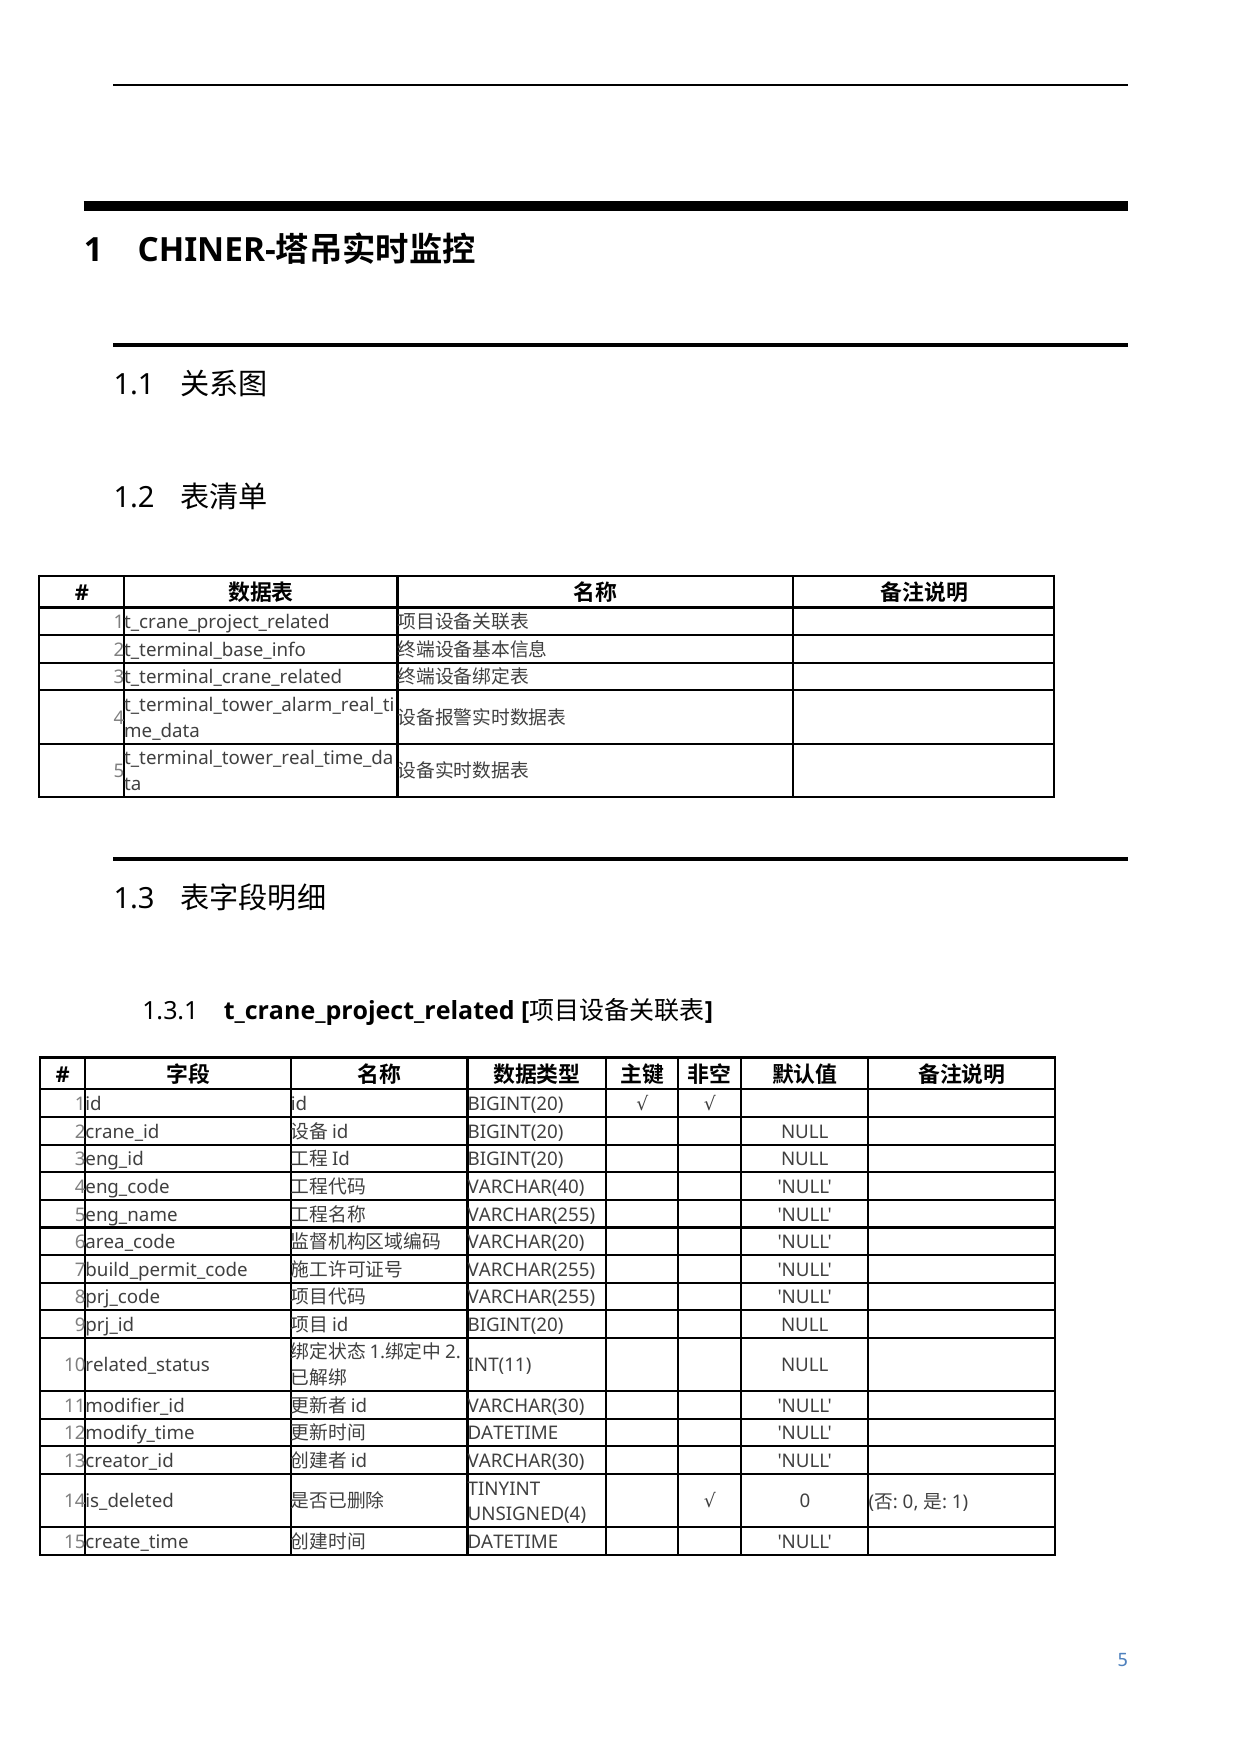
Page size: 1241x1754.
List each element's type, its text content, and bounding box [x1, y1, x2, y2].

table_cell [607, 1118, 677, 1143]
table_cell 'NULL' [742, 1173, 867, 1199]
table_cell VARCHAR(255) [469, 1284, 605, 1309]
table_cell [869, 1201, 1054, 1226]
table_cell t_crane_project_related [125, 609, 396, 634]
table_cell [869, 1284, 1054, 1309]
subtitle 表字段明细 [113, 861, 1128, 931]
table_cell 设备id [292, 1118, 466, 1143]
table_cell [607, 1284, 677, 1309]
table_cell area_code [86, 1229, 290, 1254]
table_cell [869, 1392, 1054, 1417]
table_cell 'NULL' [742, 1420, 867, 1445]
table_cell modify_time [86, 1420, 290, 1445]
table_cell 1 [40, 609, 123, 634]
subtitle t_crane_project_related [项目设备关联表] [142, 976, 1128, 1044]
table_cell 项目设备关联表 [399, 609, 792, 634]
table_cell [607, 1392, 677, 1417]
table_cell [742, 1090, 867, 1116]
table_cell prj_code [86, 1284, 290, 1309]
table_cell [607, 1311, 677, 1337]
table_cell [607, 1229, 677, 1254]
table_cell [869, 1118, 1054, 1143]
table_cell 创建者id [292, 1447, 466, 1473]
table_cell 项目id [292, 1311, 466, 1337]
table_cell 5 [41, 1201, 84, 1226]
table_cell 11 [41, 1392, 84, 1417]
table_header 名称 [399, 577, 792, 606]
table_cell [607, 1173, 677, 1199]
table_cell t_terminal_crane_related [125, 664, 396, 689]
table_cell BIGINT(20) [469, 1090, 605, 1116]
table_cell 'NULL' [742, 1392, 867, 1417]
table_header 数据表 [125, 577, 396, 606]
table_cell 创建时间 [292, 1528, 466, 1553]
table_cell 9 [41, 1311, 84, 1337]
table_cell 2 [40, 636, 123, 662]
table_cell 7 [41, 1256, 84, 1282]
subtitle 关系图 [113, 347, 1128, 417]
table_cell [794, 609, 1053, 634]
table_cell [869, 1256, 1054, 1282]
table_cell √ [607, 1090, 677, 1116]
table_cell [679, 1339, 740, 1390]
table_cell create_time [86, 1528, 290, 1553]
table_cell 5 [40, 745, 123, 796]
table_cell TINYINT UNSIGNED(4) [469, 1475, 605, 1526]
table_cell 工程Id [292, 1146, 466, 1171]
table_cell [607, 1339, 677, 1390]
table_cell VARCHAR(20) [469, 1229, 605, 1254]
table_header 非空 [679, 1059, 740, 1088]
table_cell eng_name [86, 1201, 290, 1226]
table_cell NULL [742, 1146, 867, 1171]
table_cell [607, 1201, 677, 1226]
table_cell 'NULL' [742, 1229, 867, 1254]
table_cell DATETIME [469, 1420, 605, 1445]
table_cell [869, 1528, 1054, 1553]
table_cell 12 [41, 1420, 84, 1445]
table_cell [679, 1420, 740, 1445]
table_cell [679, 1146, 740, 1171]
table_header # [41, 1059, 84, 1088]
table_cell DATETIME [469, 1528, 605, 1553]
table_cell [679, 1229, 740, 1254]
table_cell INT(11) [469, 1339, 605, 1390]
table_cell id [86, 1090, 290, 1116]
table_cell 绑定状态1.绑定中2.已解绑 [292, 1339, 466, 1390]
table_cell [794, 745, 1053, 796]
table_cell [607, 1256, 677, 1282]
table_cell [794, 691, 1053, 742]
table_cell NULL [742, 1339, 867, 1390]
table_header 备注说明 [794, 577, 1053, 606]
table_cell [794, 664, 1053, 689]
table_cell [607, 1528, 677, 1553]
table_cell 'NULL' [742, 1201, 867, 1226]
table_cell eng_code [86, 1173, 290, 1199]
table_cell 更新时间 [292, 1420, 466, 1445]
table_cell 15 [41, 1528, 84, 1553]
table_cell NULL [742, 1118, 867, 1143]
table_cell is_deleted [86, 1475, 290, 1526]
table_cell creator_id [86, 1447, 290, 1473]
table_header 数据类型 [469, 1059, 605, 1088]
table_cell [607, 1447, 677, 1473]
table_cell [794, 636, 1053, 662]
table_cell [679, 1201, 740, 1226]
table_cell 施工许可证号 [292, 1256, 466, 1282]
table_cell 4 [41, 1173, 84, 1199]
subtitle 表清单 [113, 455, 1128, 530]
table_cell prj_id [86, 1311, 290, 1337]
table_cell 14 [41, 1475, 84, 1526]
table_cell t_terminal_tower_real_time_data [125, 745, 396, 796]
table_cell 工程代码 [292, 1173, 466, 1199]
table_cell √ [679, 1475, 740, 1526]
table_header 主键 [607, 1059, 677, 1088]
table_cell [869, 1146, 1054, 1171]
table_cell 6 [41, 1229, 84, 1254]
table_cell 'NULL' [742, 1256, 867, 1282]
table_cell 'NULL' [742, 1447, 867, 1473]
table_cell 3 [40, 664, 123, 689]
table_cell 0 [742, 1475, 867, 1526]
table_cell BIGINT(20) [469, 1118, 605, 1143]
table_cell 2 [41, 1118, 84, 1143]
table_cell build_permit_code [86, 1256, 290, 1282]
table_cell id [292, 1090, 466, 1116]
table_cell 设备报警实时数据表 [399, 691, 792, 742]
table_cell 是否已删除 [292, 1475, 466, 1526]
table_cell [869, 1339, 1054, 1390]
table_cell [869, 1447, 1054, 1473]
table_cell [679, 1118, 740, 1143]
table_header 默认值 [742, 1059, 867, 1088]
table_cell [679, 1284, 740, 1309]
table_cell [869, 1090, 1054, 1116]
table_cell (否: 0, 是: 1) [869, 1475, 1054, 1526]
table_cell 设备实时数据表 [399, 745, 792, 796]
table_cell [679, 1528, 740, 1553]
table_cell VARCHAR(30) [469, 1447, 605, 1473]
table_cell VARCHAR(255) [469, 1256, 605, 1282]
table_cell crane_id [86, 1118, 290, 1143]
table_cell [607, 1146, 677, 1171]
table_cell 工程名称 [292, 1201, 466, 1226]
table_cell √ [679, 1090, 740, 1116]
table_cell 终端设备绑定表 [399, 664, 792, 689]
table_cell [679, 1392, 740, 1417]
table_cell [607, 1420, 677, 1445]
table_cell [679, 1256, 740, 1282]
table_cell [679, 1173, 740, 1199]
table_header 字段 [86, 1059, 290, 1088]
table_header # [40, 577, 123, 606]
table_cell t_terminal_base_info [125, 636, 396, 662]
table_header 名称 [292, 1059, 466, 1088]
table_cell [869, 1173, 1054, 1199]
table_cell VARCHAR(255) [469, 1201, 605, 1226]
table_cell 13 [41, 1447, 84, 1473]
table_header 备注说明 [869, 1059, 1054, 1088]
table_cell t_terminal_tower_alarm_real_time_data [125, 691, 396, 742]
table_cell [679, 1447, 740, 1473]
table_cell 终端设备基本信息 [399, 636, 792, 662]
table_cell [607, 1475, 677, 1526]
subtitle CHINER-塔吊实时监控 [84, 211, 1128, 281]
table_cell 1 [41, 1090, 84, 1116]
table_cell 10 [41, 1339, 84, 1390]
table_cell NULL [742, 1311, 867, 1337]
table_cell 监督机构区域编码 [292, 1229, 466, 1254]
table_cell modifier_id [86, 1392, 290, 1417]
table_cell 'NULL' [742, 1284, 867, 1309]
table_cell eng_id [86, 1146, 290, 1171]
table_cell VARCHAR(30) [469, 1392, 605, 1417]
table_cell BIGINT(20) [469, 1146, 605, 1171]
table_cell related_status [86, 1339, 290, 1390]
table_cell 项目代码 [292, 1284, 466, 1309]
table_cell [869, 1229, 1054, 1254]
table_cell [869, 1311, 1054, 1337]
table_cell BIGINT(20) [469, 1311, 605, 1337]
table_cell 8 [41, 1284, 84, 1309]
table_cell VARCHAR(40) [469, 1173, 605, 1199]
table_cell [679, 1311, 740, 1337]
table_cell 3 [41, 1146, 84, 1171]
table_cell 更新者id [292, 1392, 466, 1417]
table_cell 'NULL' [742, 1528, 867, 1553]
table_cell [869, 1420, 1054, 1445]
table_cell 4 [40, 691, 123, 742]
